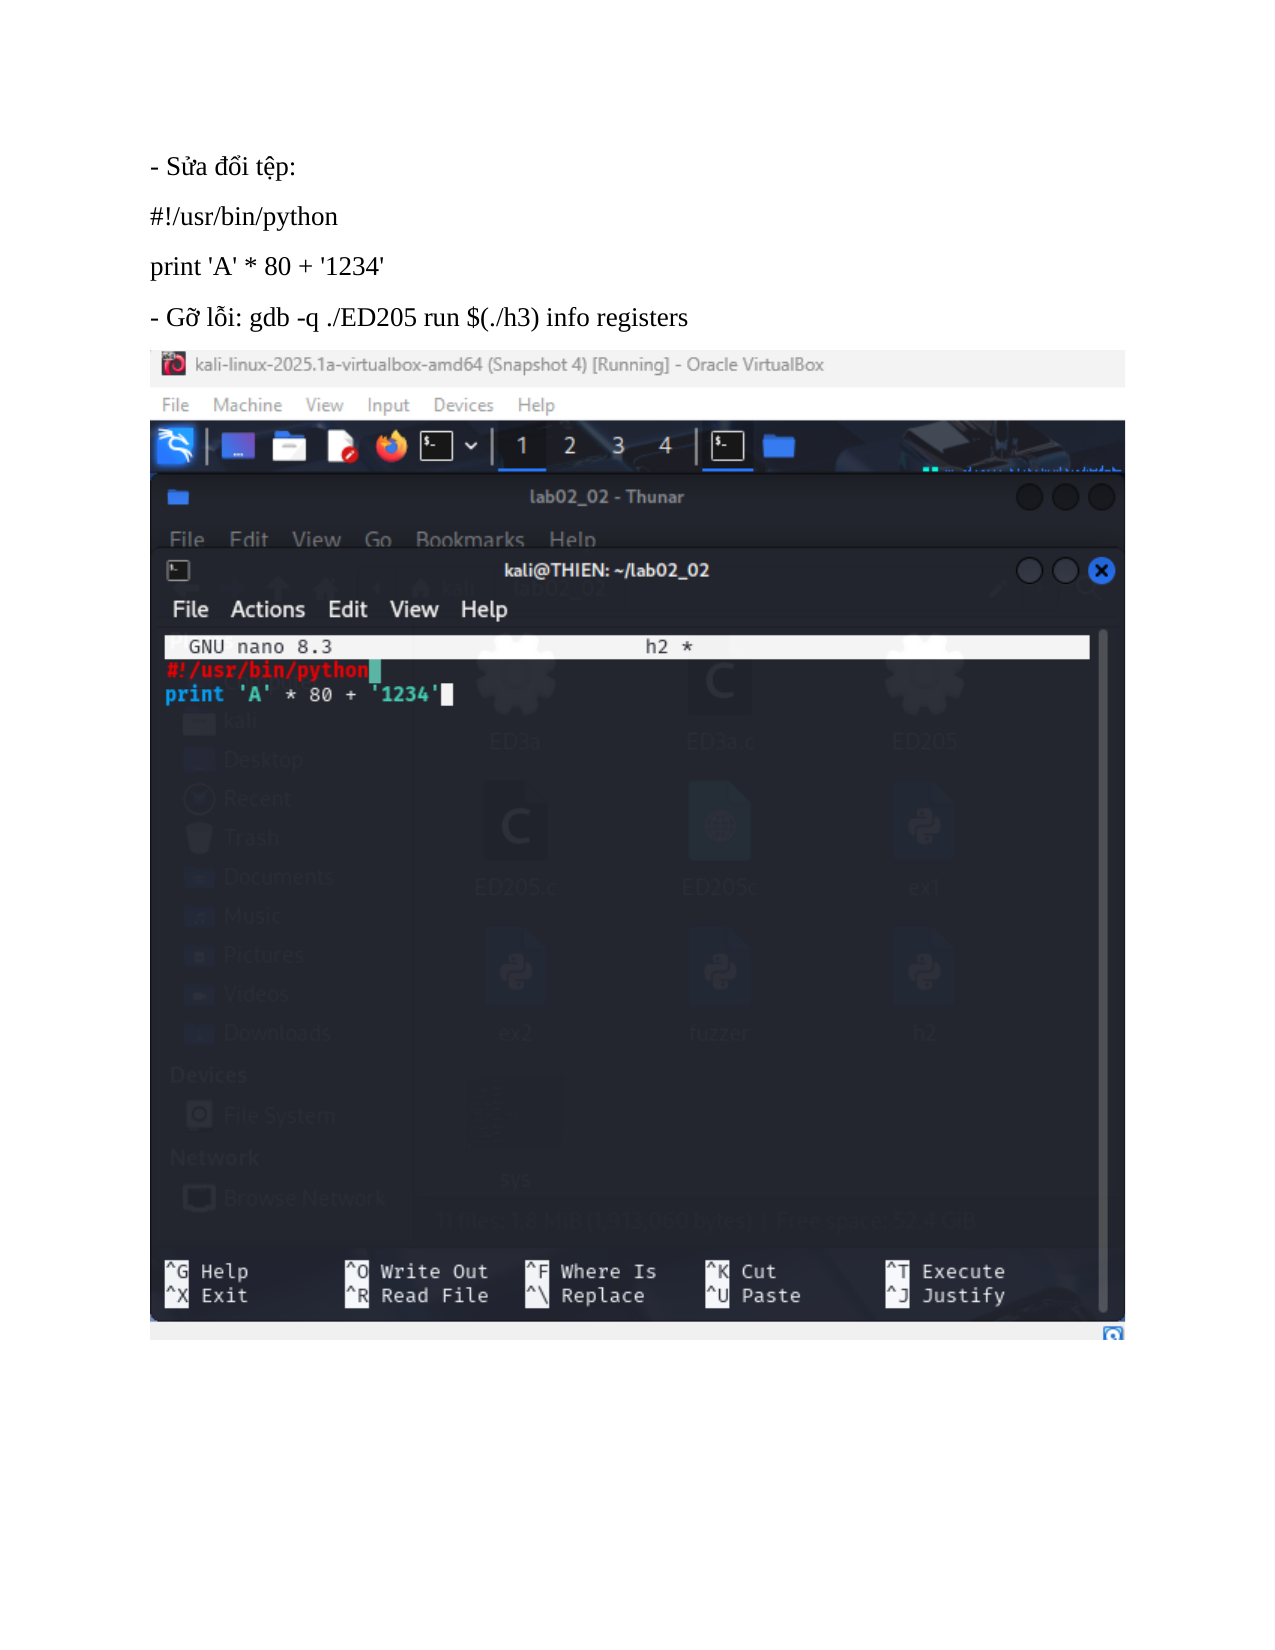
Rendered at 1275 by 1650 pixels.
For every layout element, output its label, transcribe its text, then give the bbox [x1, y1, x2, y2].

text - Gỡ lỗi: gdb -q ./ED205 run $(./h3) info registers [150, 301, 1125, 332]
text - Sửa đổi tệp: [150, 150, 1125, 181]
text print 'A' * 80 + '1234' [150, 250, 1125, 282]
picture [150, 350, 1125, 1340]
text #!/usr/bin/python [150, 200, 1125, 231]
